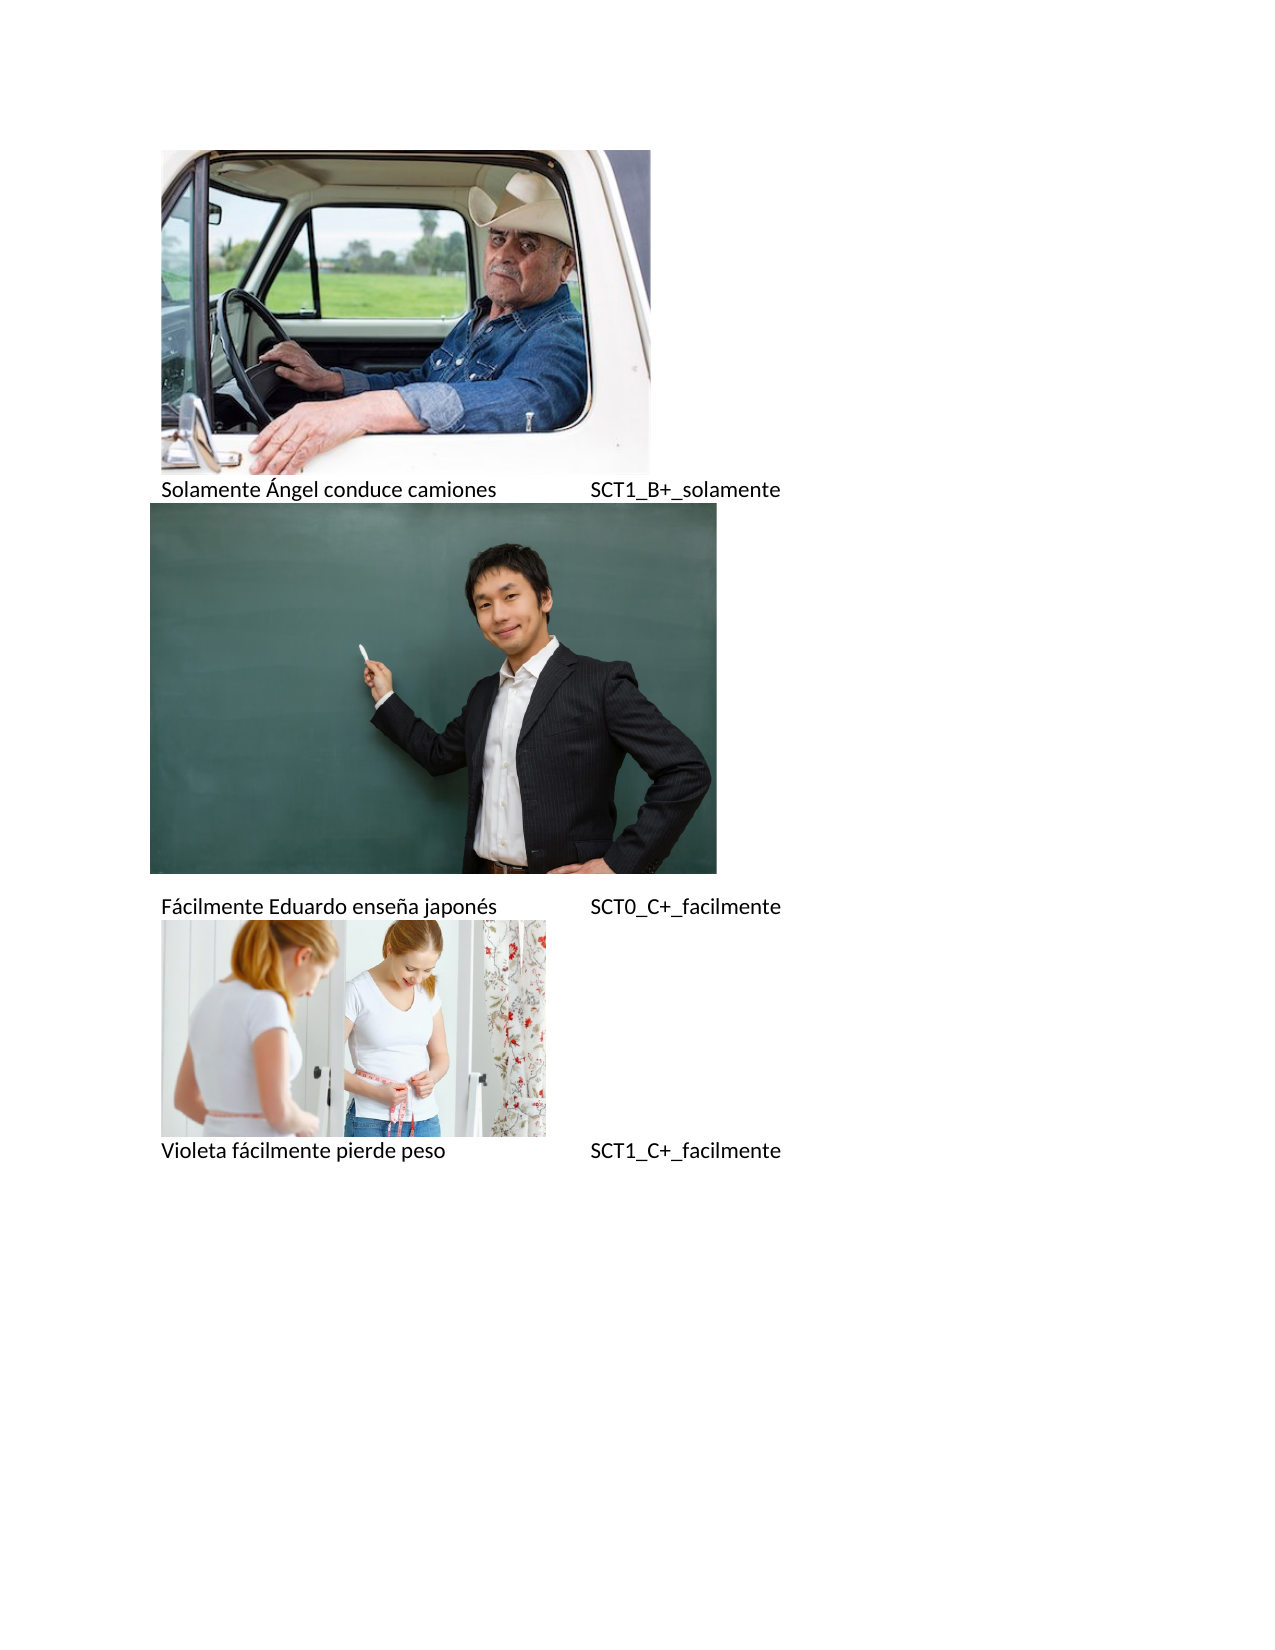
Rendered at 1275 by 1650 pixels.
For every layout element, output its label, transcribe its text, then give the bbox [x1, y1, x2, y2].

picture [161, 150, 651, 475]
text Fácilmente Eduardo enseña japonés SCT0_C+_facilmente [161, 892, 1125, 920]
text Solamente Ángel conduce camiones SCT1_B+_solamente [161, 475, 1125, 503]
picture [161, 920, 546, 1137]
text Violeta fácilmente pierde peso SCT1_C+_facilmente [161, 1137, 1125, 1165]
picture [150, 503, 717, 874]
